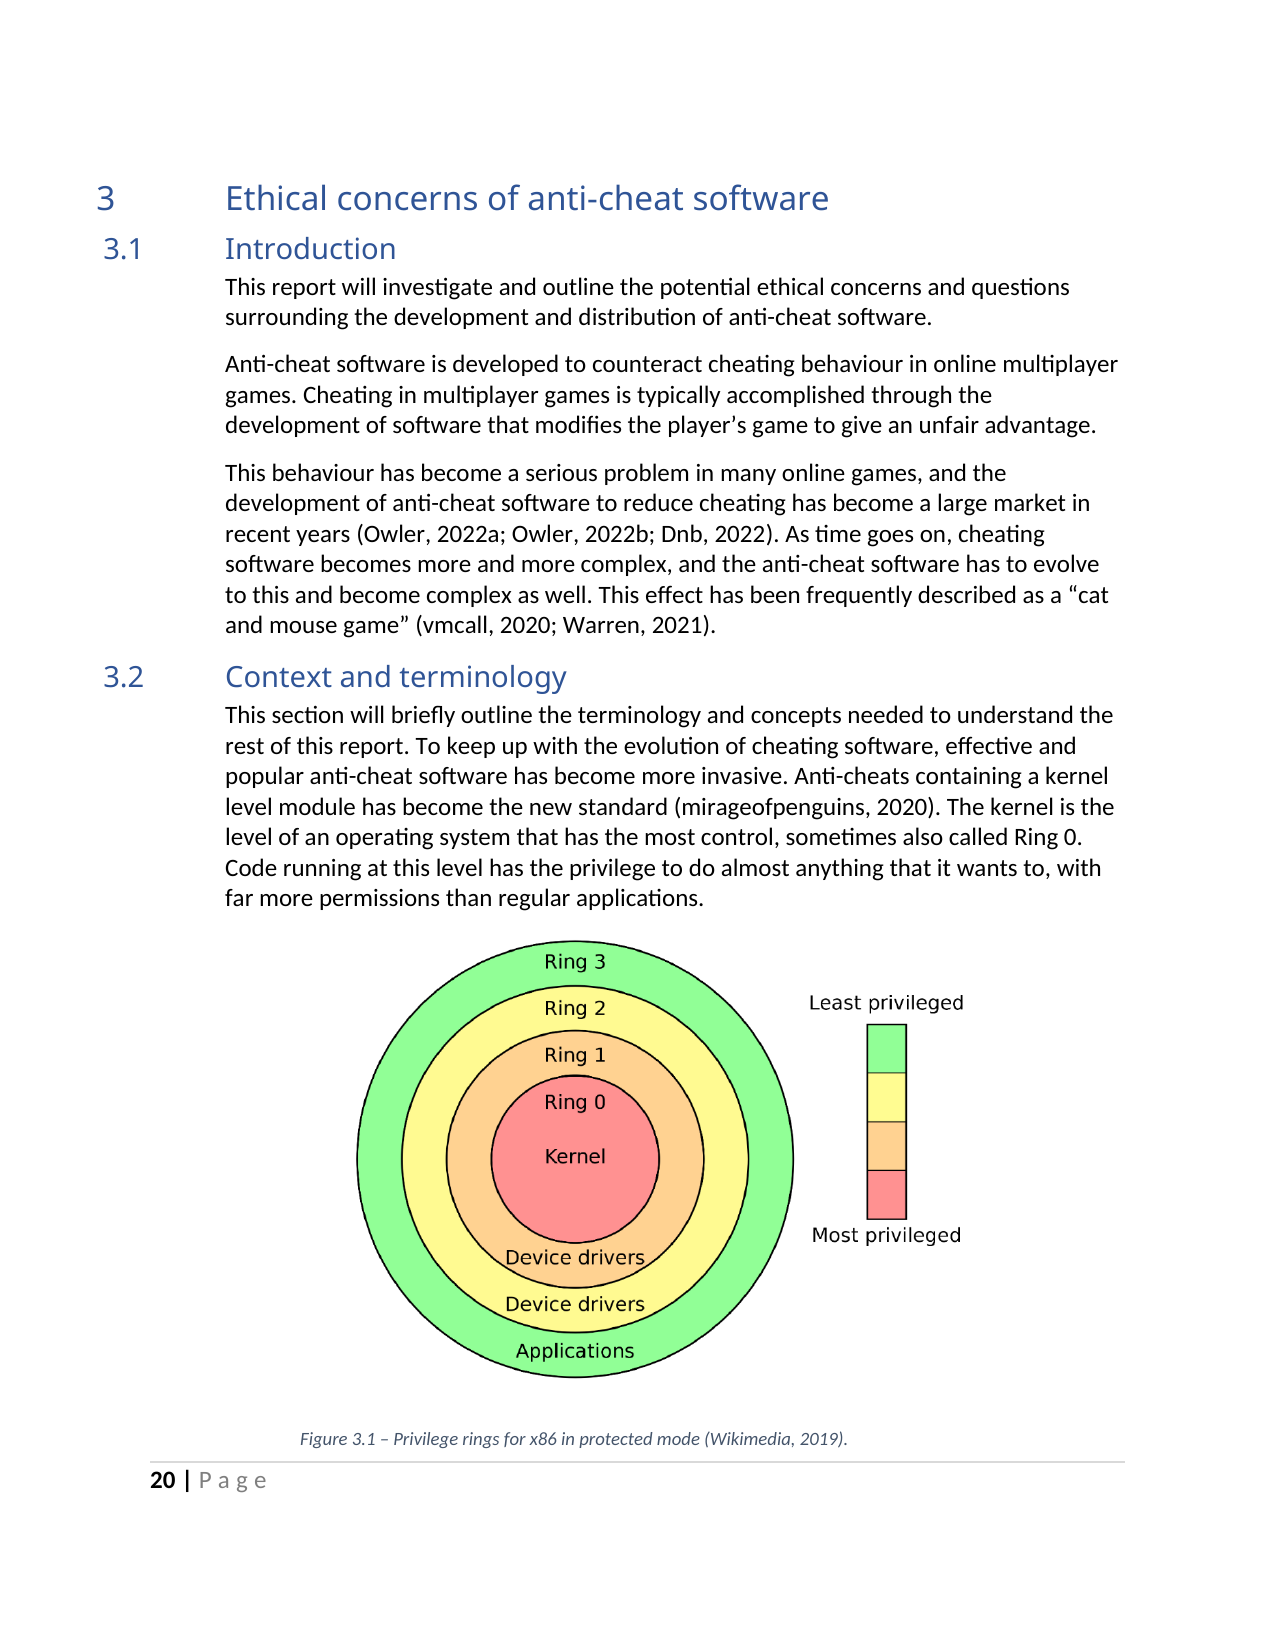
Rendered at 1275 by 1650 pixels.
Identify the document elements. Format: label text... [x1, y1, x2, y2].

text This section will briefly outline the terminology and concepts needed to understand the rest of this report. To keep up with the evolution of cheating software, effective and popular anti-cheat software has become more invasive. Anti-cheats containing a kernel level module has become the new standard (mirageofpenguins, 2020). The kernel is the level of an operating system that has the most control, sometimes also called Ring 0. Code running at this level has the privilege to do almost anything that it wants to, with far more permissions than regular applications. [225, 699, 1125, 913]
text This behaviour has become a serious problem in many online games, and the development of anti-cheat software to reduce cheating has become a large market in recent years (Owler, 2022a; Owler, 2022b; Dnb, 2022). As time goes on, cheating software becomes more and more complex, and the anti-cheat software has to evolve to this and become complex as well. This effect has been frequently described as a “cat and mouse game” (vmcall, 2020; Warren, 2021). [225, 457, 1125, 640]
picture [351, 937, 1008, 1411]
text Anti-cheat software is developed to counteract cheating behaviour in online multiplayer games. Cheating in multiplayer games is typically accomplished through the development of software that modifies the player’s game to give an unfair advantage. [225, 349, 1125, 440]
text This report will investigate and outline the potential ethical concerns and questions surrounding the development and distribution of anti-cheat software. [225, 271, 1125, 332]
subtitle 3.2 Context and terminology [103, 657, 1125, 696]
subtitle Ethical concerns of anti-cheat software [150, 175, 1125, 220]
subtitle 3.1 Introduction [103, 228, 1125, 268]
